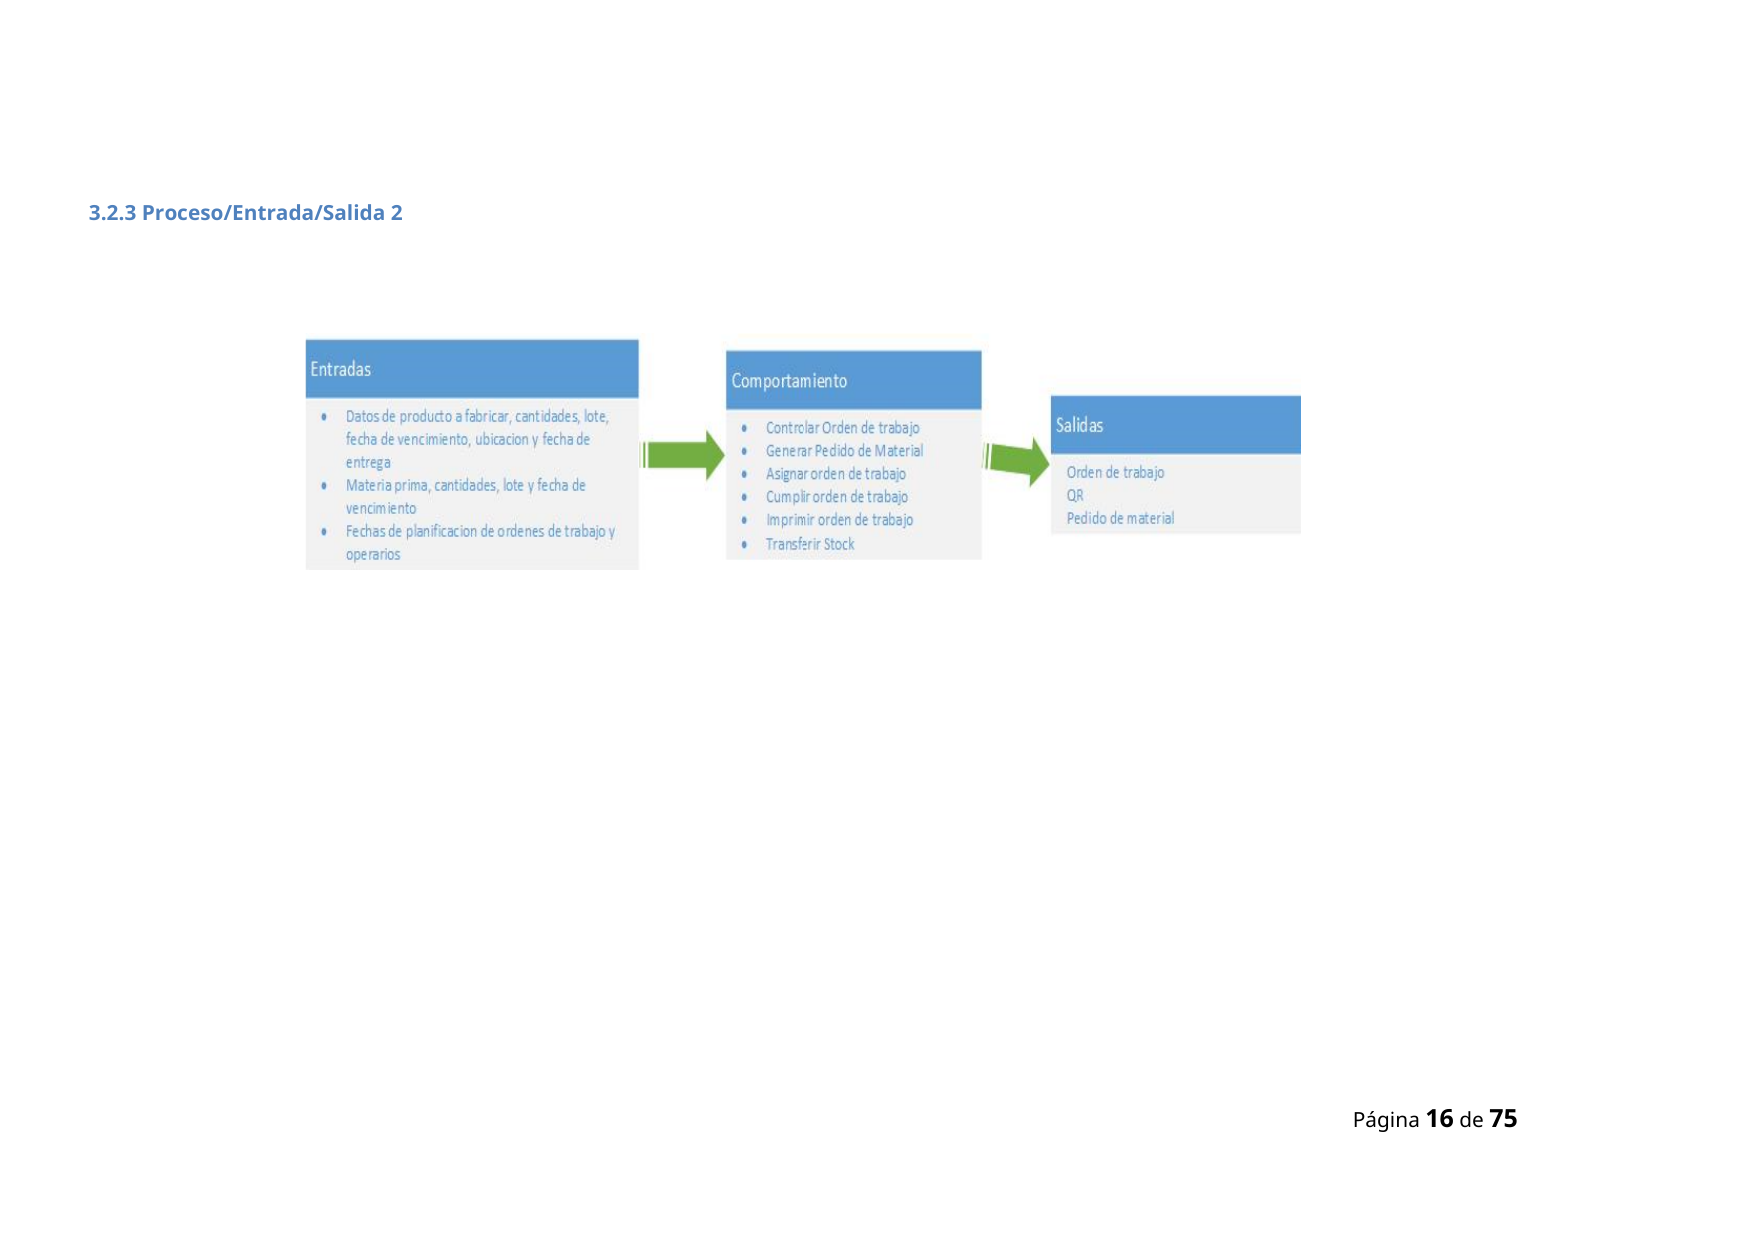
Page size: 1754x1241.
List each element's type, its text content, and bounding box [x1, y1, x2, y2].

subtitle 3.2.3 Proceso/Entrada/Salida 2 [89, 198, 1518, 226]
picture [305, 333, 1301, 570]
